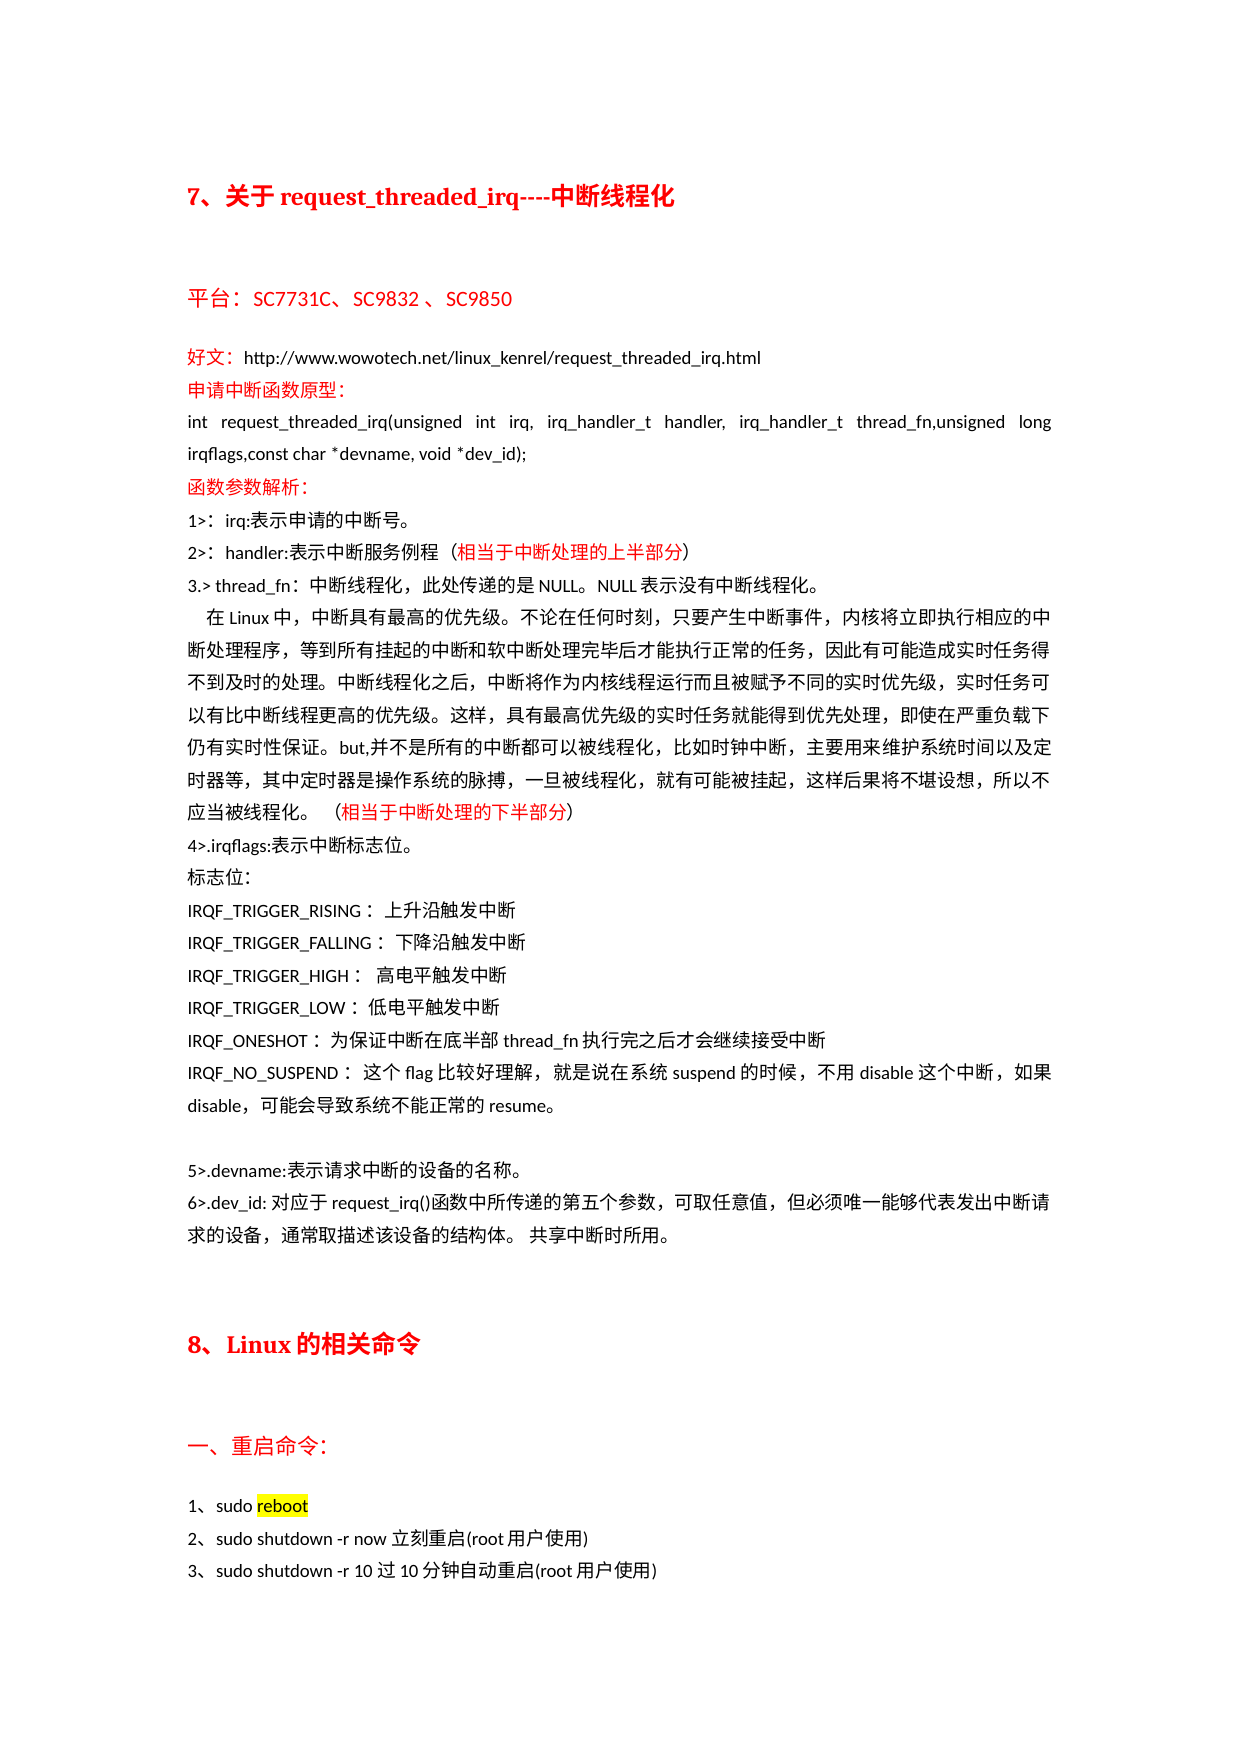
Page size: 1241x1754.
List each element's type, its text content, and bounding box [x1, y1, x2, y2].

text 申请中断函数原型： [187, 373, 1053, 405]
text 1>：irq:表示申请的中断号。 [187, 503, 1053, 535]
text 函数参数解析： [187, 470, 1053, 503]
text 4>.irqflags:表示中断标志位。 [187, 828, 1053, 860]
text 5>.devname:表示请求中断的设备的名称。 [187, 1153, 1053, 1185]
text IRQF_ONESHOT ：为保证中断在底半部thread_fn执行完之后才会继续接受中断 [187, 1023, 1053, 1055]
text IRQF_TRIGGER_HIGH ： 高电平触发中断 [187, 958, 1053, 990]
text IRQF_TRIGGER_FALLING ：下降沿触发中断 [187, 925, 1053, 958]
text 6>.dev_id: 对应于request_irq()函数中所传递的第五个参数，可取任意值，但必须唯一能够代表发出中断请求的设备，通常取描述该设备的结构体。 共享中断时所用。 [187, 1185, 1053, 1250]
text IRQF_NO_SUSPEND ：这个flag比较好理解，就是说在系统suspend的时候，不用disable这个中断，如果disable，可能会导致系统不能正常的resume。 [187, 1055, 1053, 1120]
text 好文：http://www.wowotech.net/linux_kenrel/request_threaded_irq.html [187, 340, 1053, 373]
text IRQF_TRIGGER_RISING ：上升沿触发中断 [187, 893, 1053, 925]
text int request_threaded_irq(unsigned int irq, irq_handler_t handler, irq_handler_t thread_fn,unsigned long irqflags,const char *devname, void *dev_id); [187, 405, 1053, 470]
text 在 Linux 中，中断具有最高的优先级。不论在任何时刻，只要产生中断事件，内核将立即执行相应的中断处理程序，等到所有挂起的中断和软中断处理完毕后才能执行正常的任务，因此有可能造成实时任务得不到及时的处理。中断线程化之后，中断将作为内核线程运行而且被赋予不同的实时优先级，实时任务可以有比中断线程更高的优先级。这样，具有最高优先级的实时任务就能得到优先处理，即使在严重负载下仍有实时性保证。but,并不是所有的中断都可以被线程化，比如时钟中断，主要用来维护系统时间以及定时器等，其中定时器是操作系统的脉搏，一旦被线程化，就有可能被挂起，这样后果将不堪设想，所以不应当被线程化。 （相当于中断处理的下半部分） [187, 600, 1053, 828]
subtitle 平台：SC7731C、SC9832 、SC9850 [187, 281, 1053, 313]
subtitle 8、Linux的相关命令 [187, 1310, 1053, 1375]
text 2>：handler:表示中断服务例程（相当于中断处理的上半部分） [187, 535, 1053, 568]
text 3.> thread_fn：中断线程化，此处传递的是NULL。NULL表示没有中断线程化。 [187, 568, 1053, 600]
subtitle 7、关于request_threaded_irq----中断线程化 [187, 162, 1053, 227]
text 标志位： [187, 860, 1053, 893]
text IRQF_TRIGGER_LOW ：低电平触发中断 [187, 990, 1053, 1023]
subtitle 一、重启命令： [187, 1428, 1053, 1461]
text 1、sudo reboot [187, 1488, 1053, 1521]
text 2、sudo shutdown -r now 立刻重启(root用户使用) [187, 1521, 1053, 1553]
text 3、sudo shutdown -r 10 过10分钟自动重启(root用户使用) [187, 1553, 1053, 1586]
